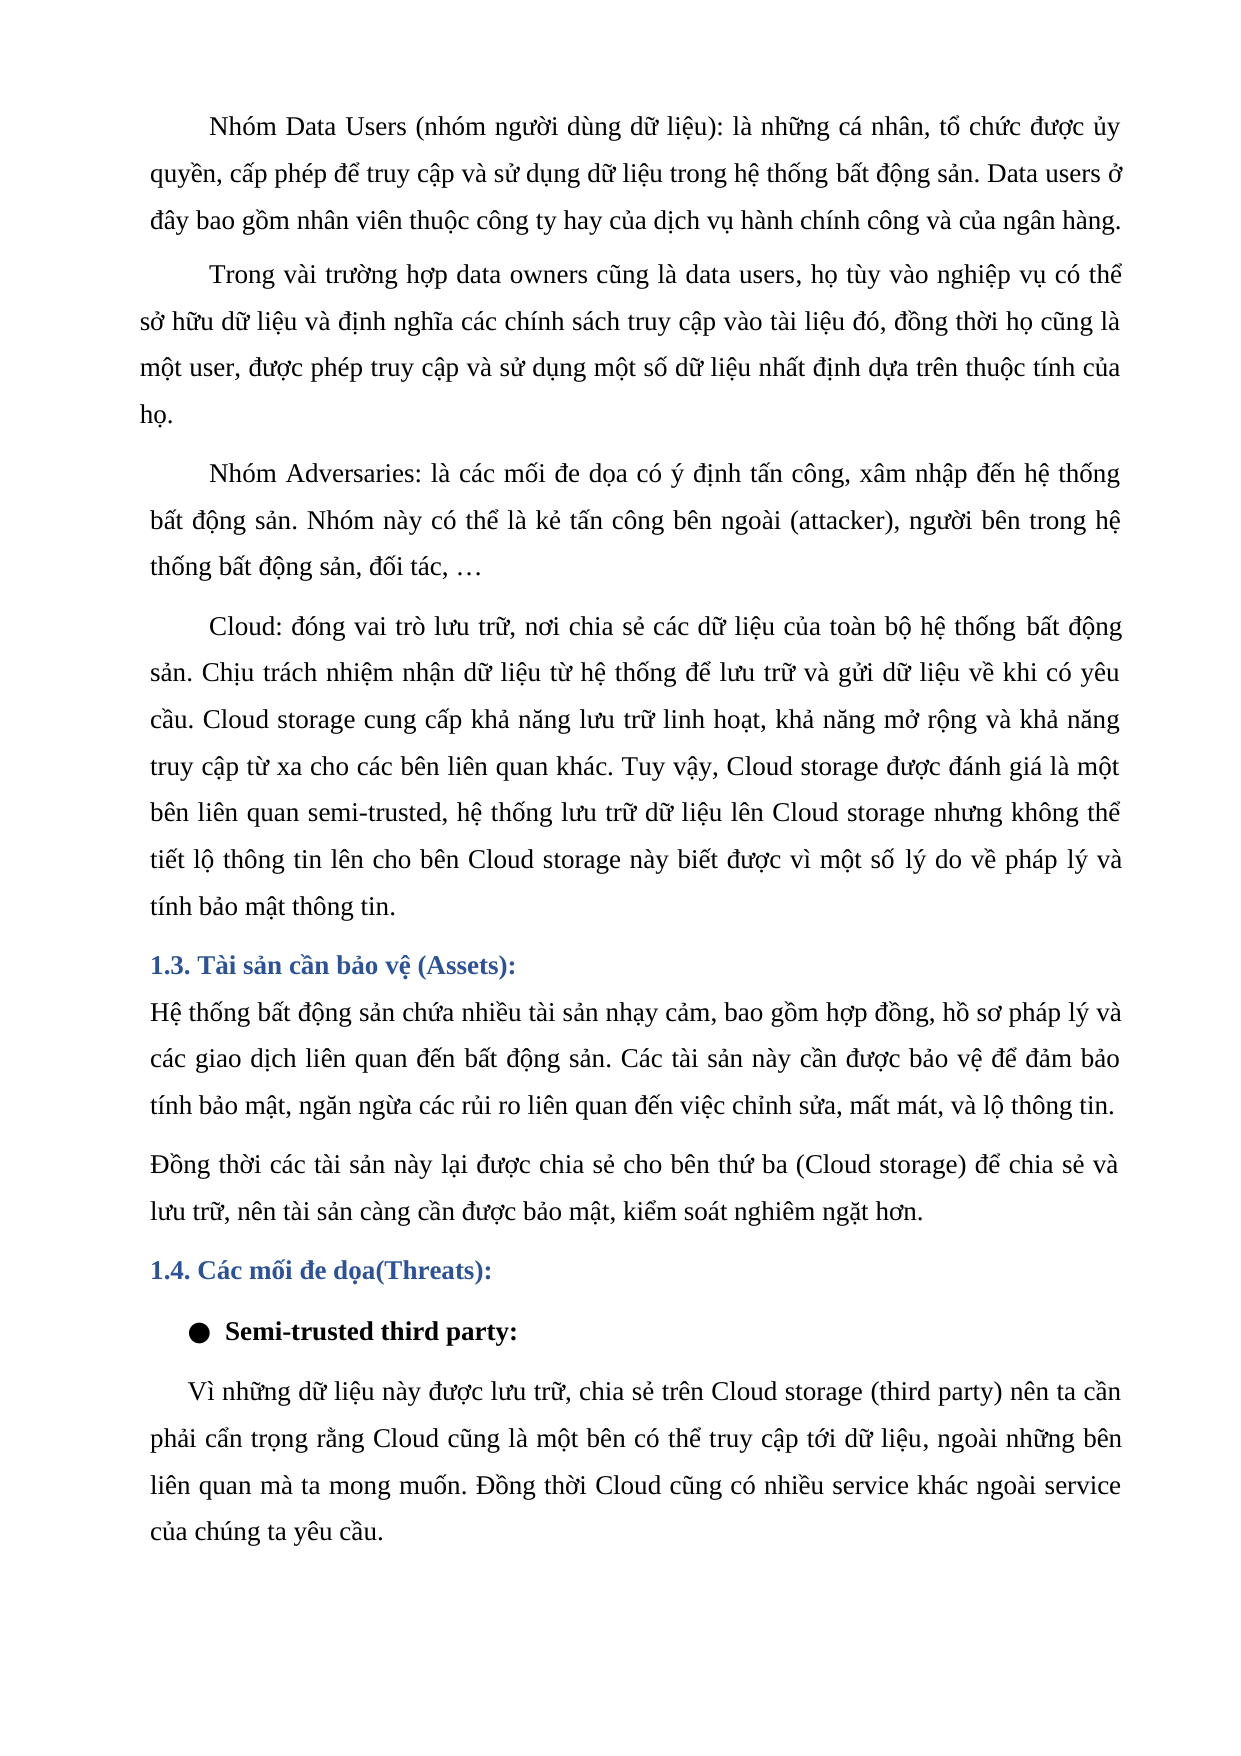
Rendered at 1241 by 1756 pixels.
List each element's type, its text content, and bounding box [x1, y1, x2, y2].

subtitle Các mối đe dọa(Threats): [150, 1254, 1171, 1285]
text Cloud: đóng vai trò lưu trữ, nơi chia sẻ các dữ liệu của toàn bộ hệ thống bất động sản. Chịu trách nhiệm nhận dữ liệu từ hệ thống để lưu trữ và gửi dữ liệu về khi có yêu cầu. Cloud storage cung cấp khả năng lưu trữ linh hoạt, khả năng mở rộng và khả năng truy cập từ xa cho các bên liên quan khác. Tuy vậy, Cloud storage được đánh giá là một bên liên quan semi-trusted, hệ thống lưu trữ dữ liệu lên Cloud storage nhưng không thể tiết lộ thông tin lên cho bên Cloud storage này biết được vì một số lý do về pháp lý và tính bảo mật thông tin. [150, 610, 1122, 921]
subtitle Tài sản cần bảo vệ (Assets): [150, 949, 1171, 980]
list Semi-trusted third party: [187, 1301, 1171, 1356]
text Vì những dữ liệu này được lưu trữ, chia sẻ trên Cloud storage (third party) nên ta cần phải cẩn trọng rằng Cloud cũng là một bên có thể truy cập tới dữ liệu, ngoài những bên liên quan mà ta mong muốn. Đồng thời Cloud cũng có nhiều service khác ngoài service của chúng ta yêu cầu. [150, 1375, 1122, 1547]
text Nhóm Data Users (nhóm người dùng dữ liệu): là những cá nhân, tổ chức được ủy quyền, cấp phép để truy cập và sử dụng dữ liệu trong hệ thống bất động sản. Data users ở đây bao gồm nhân viên thuộc công ty hay của dịch vụ hành chính công và của ngân hàng. [150, 110, 1122, 235]
text Trong vài trường hợp data owners cũng là data users, họ tùy vào nghiệp vụ có thể sở hữu dữ liệu và định nghĩa các chính sách truy cập vào tài liệu đó, đồng thời họ cũng là một user, được phép truy cập và sử dụng một số dữ liệu nhất định dựa trên thuộc tính của họ. [139, 258, 1122, 429]
text Đồng thời các tài sản này lại được chia sẻ cho bên thứ ba (Cloud storage) để chia sẻ và lưu trữ, nên tài sản càng cần được bảo mật, kiểm soát nghiêm ngặt hơn. [150, 1148, 1121, 1226]
text Hệ thống bất động sản chứa nhiều tài sản nhạy cảm, bao gồm hợp đồng, hồ sơ pháp lý và các giao dịch liên quan đến bất động sản. Các tài sản này cần được bảo vệ để đảm bảo tính bảo mật, ngăn ngừa các rủi ro liên quan đến việc chỉnh sửa, mất mát, và lộ thông tin. [150, 996, 1122, 1120]
text Nhóm Adversaries: là các mối đe dọa có ý định tấn công, xâm nhập đến hệ thống bất động sản. Nhóm này có thể là kẻ tấn công bên ngoài (attacker), người bên trong hệ thống bất động sản, đối tác, … [150, 457, 1122, 582]
